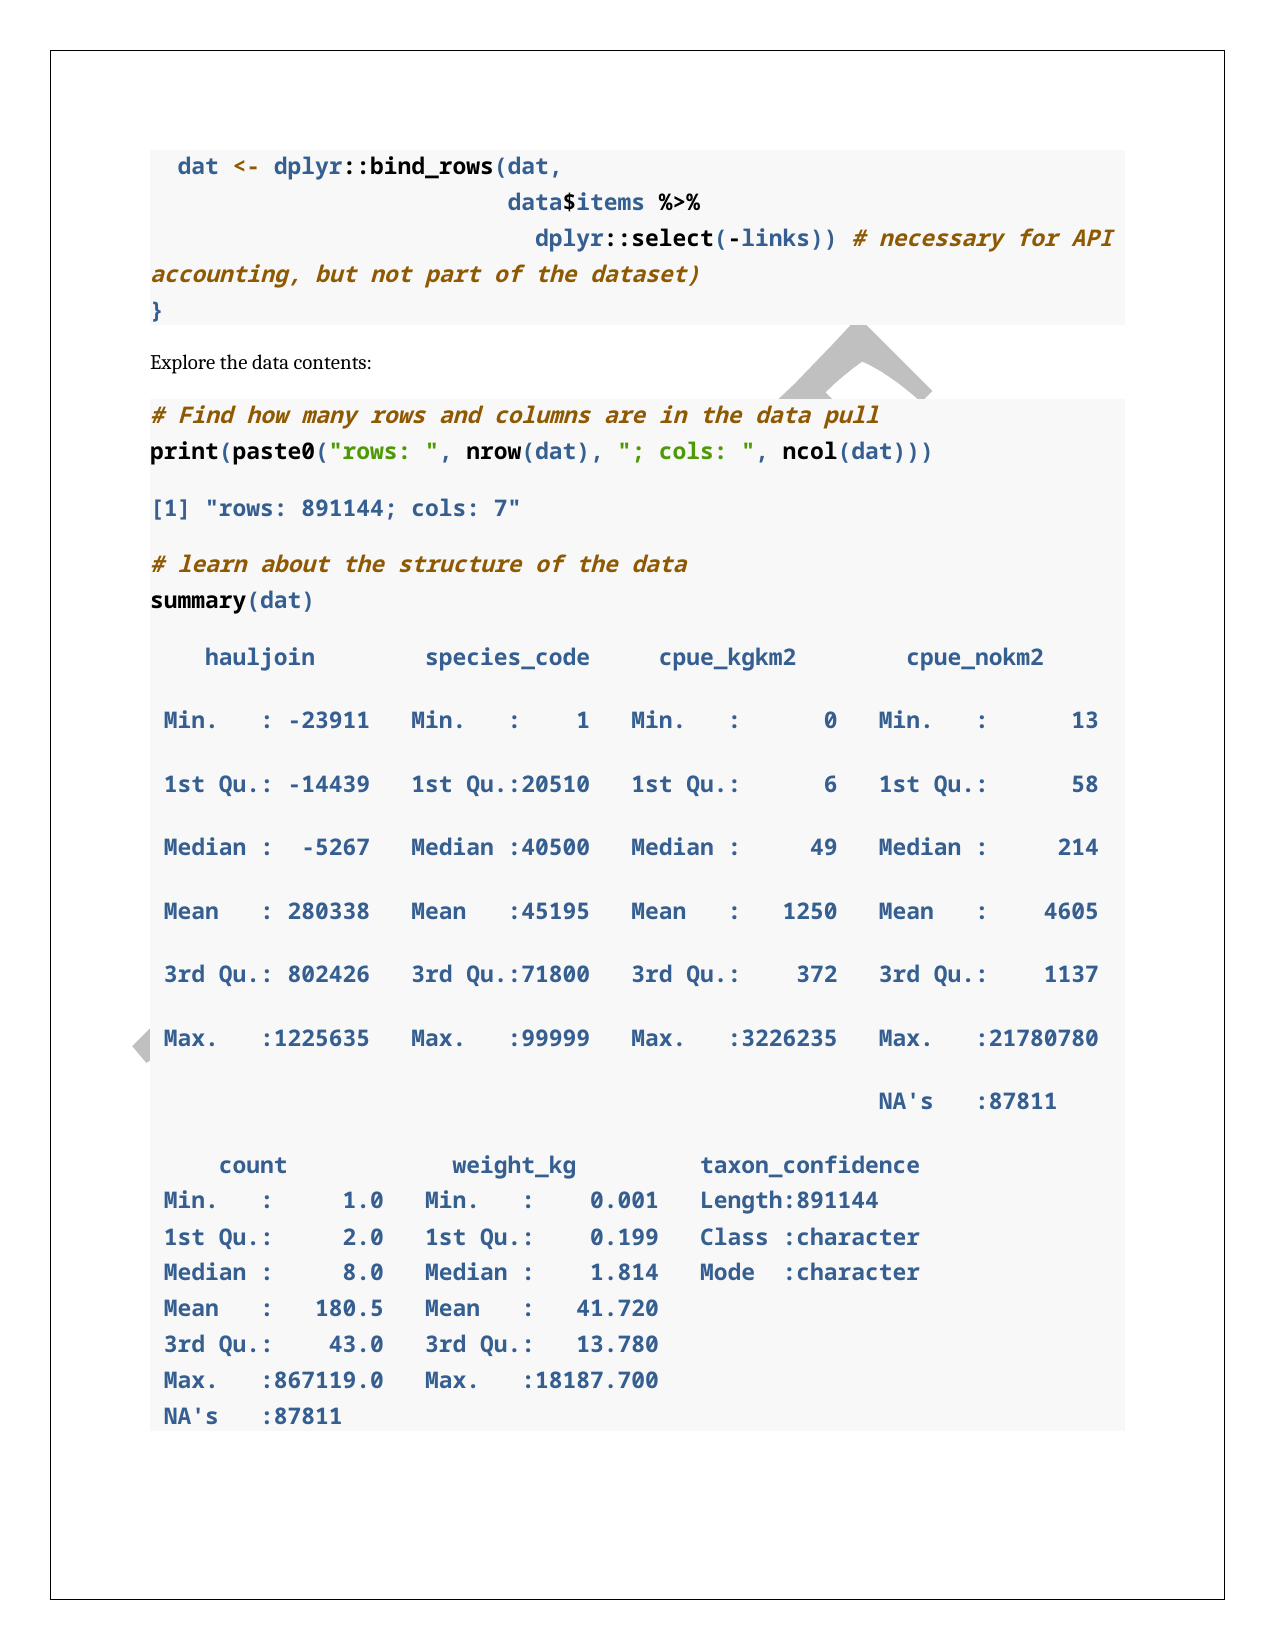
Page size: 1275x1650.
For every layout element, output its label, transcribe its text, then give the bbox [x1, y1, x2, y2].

text # Find how many rows and columns are in the data pull print(paste0("rows: ", nrow(dat), "; cols: ", ncol(dat))) [150, 399, 1125, 466]
text # learn about the structure of the data summary(dat) [150, 548, 1125, 616]
text [1] "rows: 891144; cols: 7" [150, 492, 1125, 523]
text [150, 150, 1125, 325]
text hauljoin species_code cpue_kgkm2 cpue_nokm2 Min. : -23911 Min. : 1 Min. : 0 Min. : 13 1st Qu.: -14439 1st Qu.:20510 1st Qu.: 6 1st Qu.: 58 Median : -5267 Median :40500 Median : 49 Median : 214 Mean : 280338 Mean :45195 Mean : 1250 Mean : 4605 3rd Qu.: 802426 3rd Qu.:71800 3rd Qu.: 372 3rd Qu.: 1137 Max. :1225635 Max. :99999 Max. :3226235 Max. :21780780 NA's :87811 count weight_kg taxon_confidence Min. : 1.0 Min. : 0.001 Length:891144 1st Qu.: 2.0 1st Qu.: 0.199 Class :character Median : 8.0 Median : 1.814 Mode :character Mean : 180.5 Mean : 41.720 3rd Qu.: 43.0 3rd Qu.: 13.780 Max. :867119.0 Max. :18187.700 NA's :87811 [150, 641, 1125, 1431]
text Explore the data contents: [150, 351, 1125, 374]
